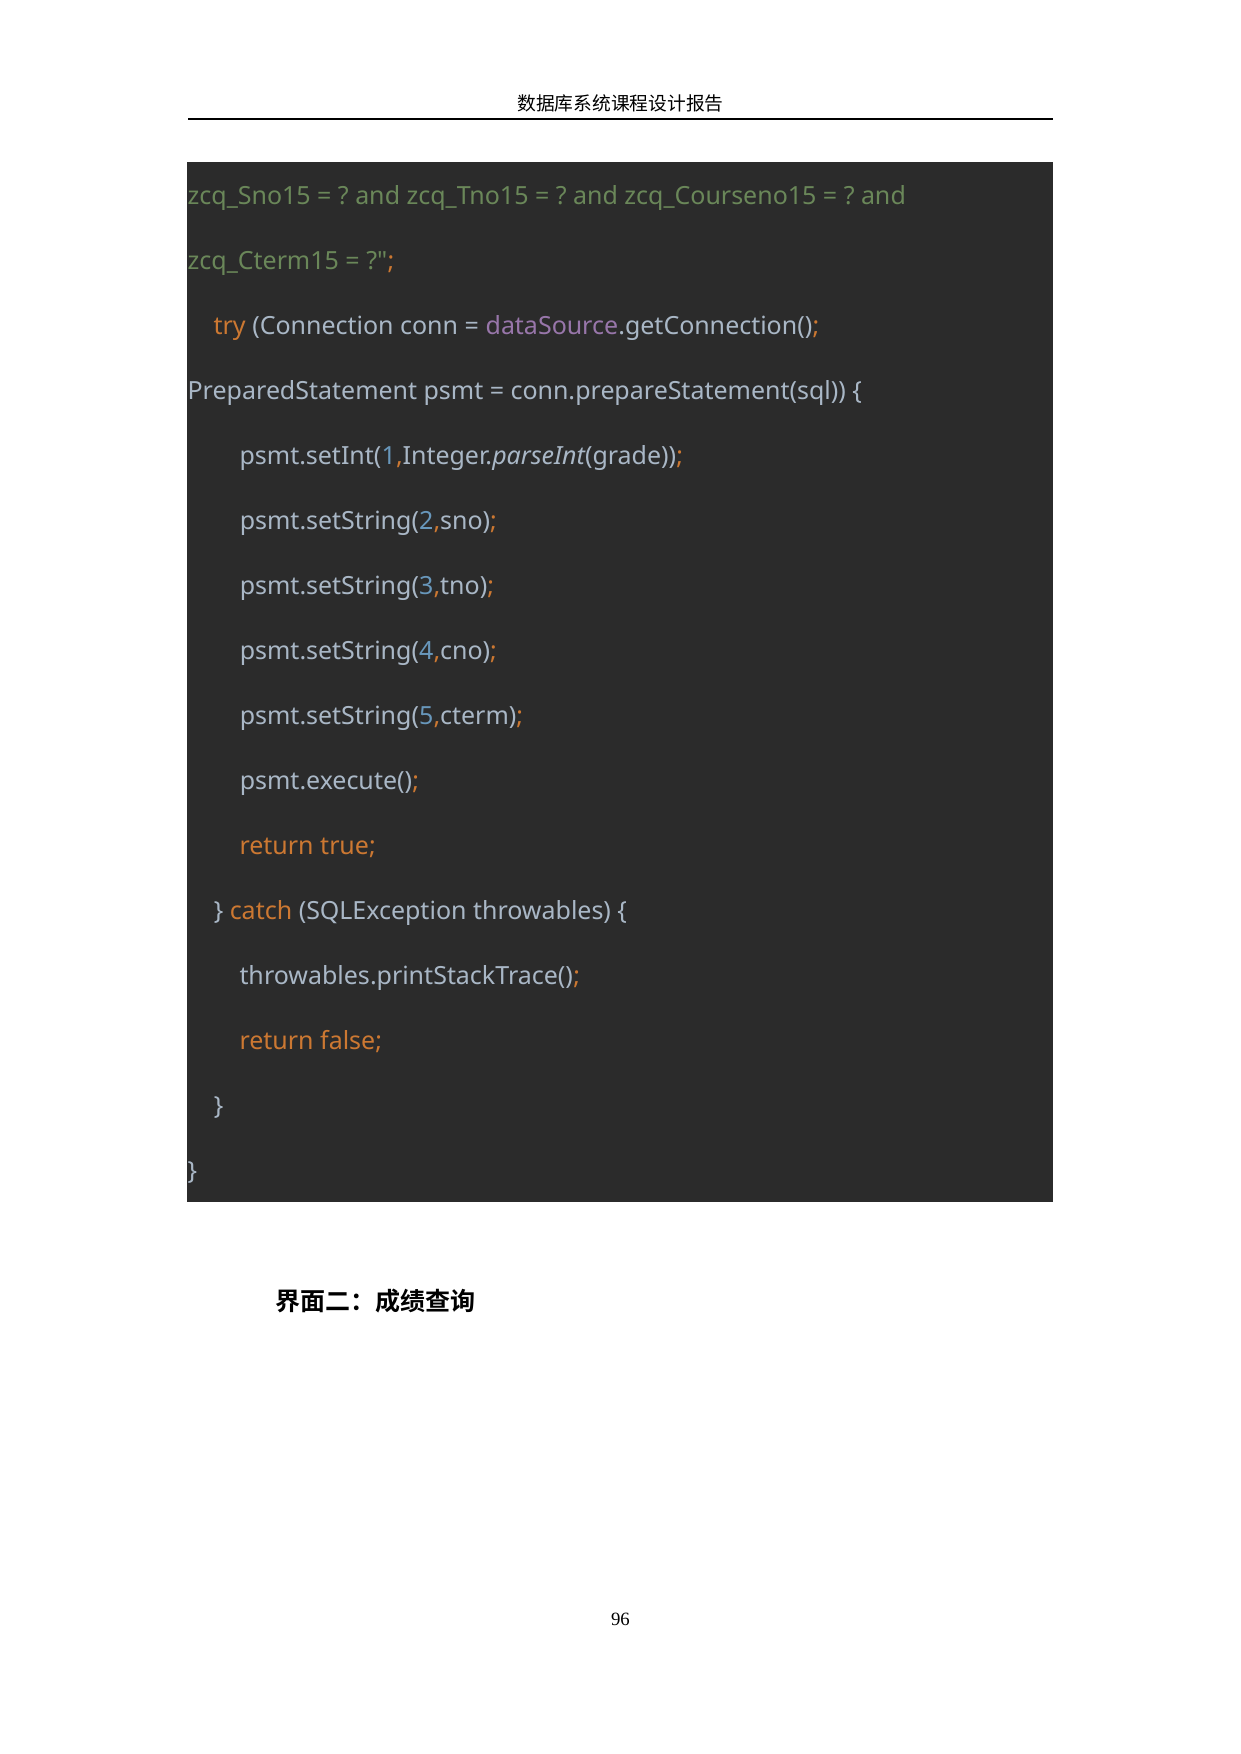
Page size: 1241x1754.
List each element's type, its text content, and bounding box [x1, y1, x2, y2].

text 界面二：成绩查询 [231, 1267, 1053, 1332]
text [187, 162, 1053, 1202]
